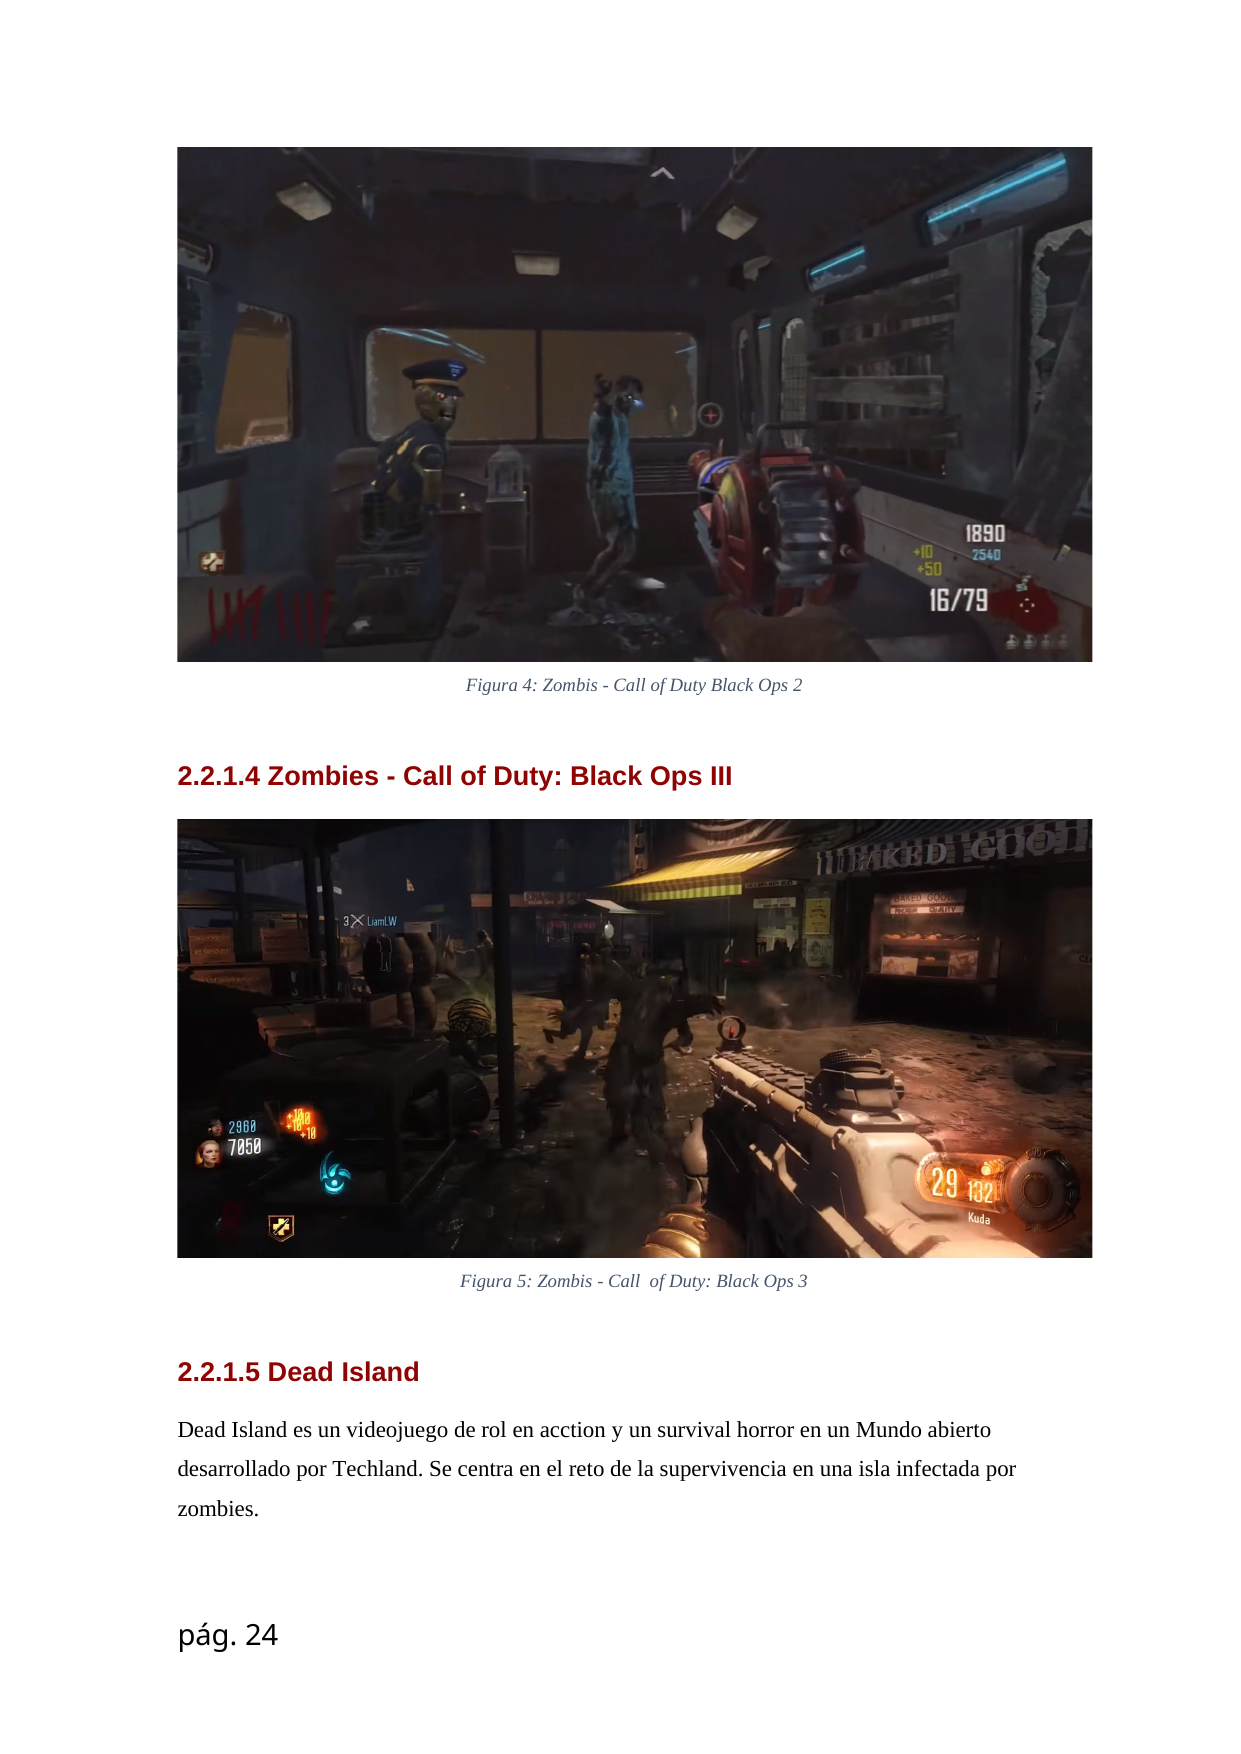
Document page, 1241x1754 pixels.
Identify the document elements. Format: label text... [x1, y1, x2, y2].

subtitle 2.2.1.5 Dead Island [177, 1356, 1092, 1388]
picture [177, 147, 1093, 662]
text Figura 4: Zombis - Call of Duty Black Ops 2 [177, 674, 1092, 696]
text Figura 5: Zombis - Call of Duty: Black Ops 3 [177, 1270, 1092, 1292]
subtitle 2.2.1.4 Zombies - Call of Duty: Black Ops III [177, 760, 1092, 792]
text Dead Island es un videojuego de rol en acction y un survival horror en un Mundo abierto desarrollado por Techland. Se centra en el reto de la supervivencia en una isla infectada por zombies. [177, 1416, 1092, 1521]
picture [177, 819, 1093, 1258]
